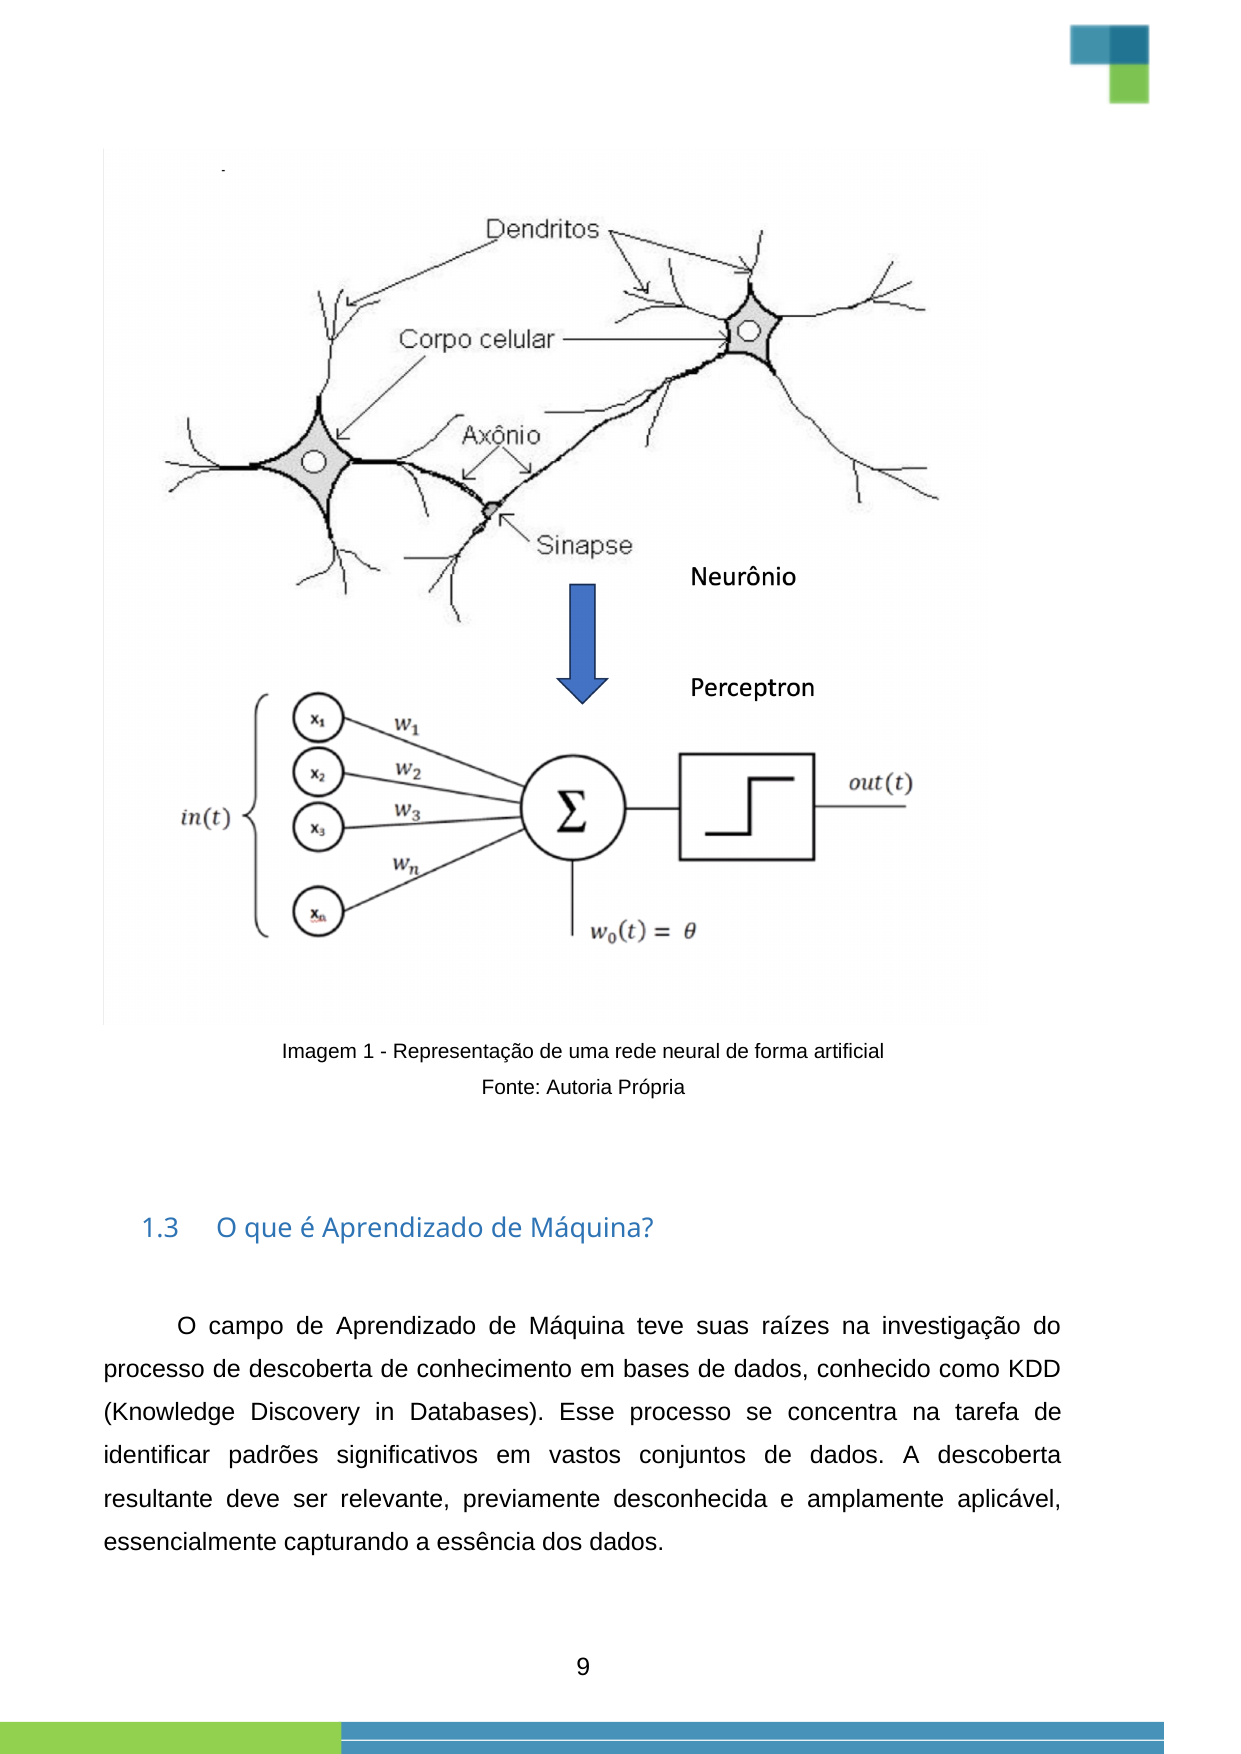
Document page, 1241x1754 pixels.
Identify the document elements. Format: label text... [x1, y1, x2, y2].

picture [103, 147, 989, 1025]
text Imagem 1 - Representação de uma rede neural de forma artificial [103, 1039, 1063, 1063]
subtitle O que é Aprendizado de Máquina? [141, 1209, 1063, 1246]
text O campo de Aprendizado de Máquina teve suas raízes na investigação do processo de descoberta de conhecimento em bases de dados, conhecido como KDD (Knowledge Discovery in Databases). Esse processo se concentra na tarefa de identificar padrões significativos em vastos conjuntos de dados. A descoberta resultante deve ser relevante, previamente desconhecida e amplamente aplicável, essencialmente capturando a essência dos dados. [103, 1311, 1063, 1555]
picture [1066, 11, 1167, 124]
text Fonte: Autoria Própria [103, 1075, 1063, 1099]
